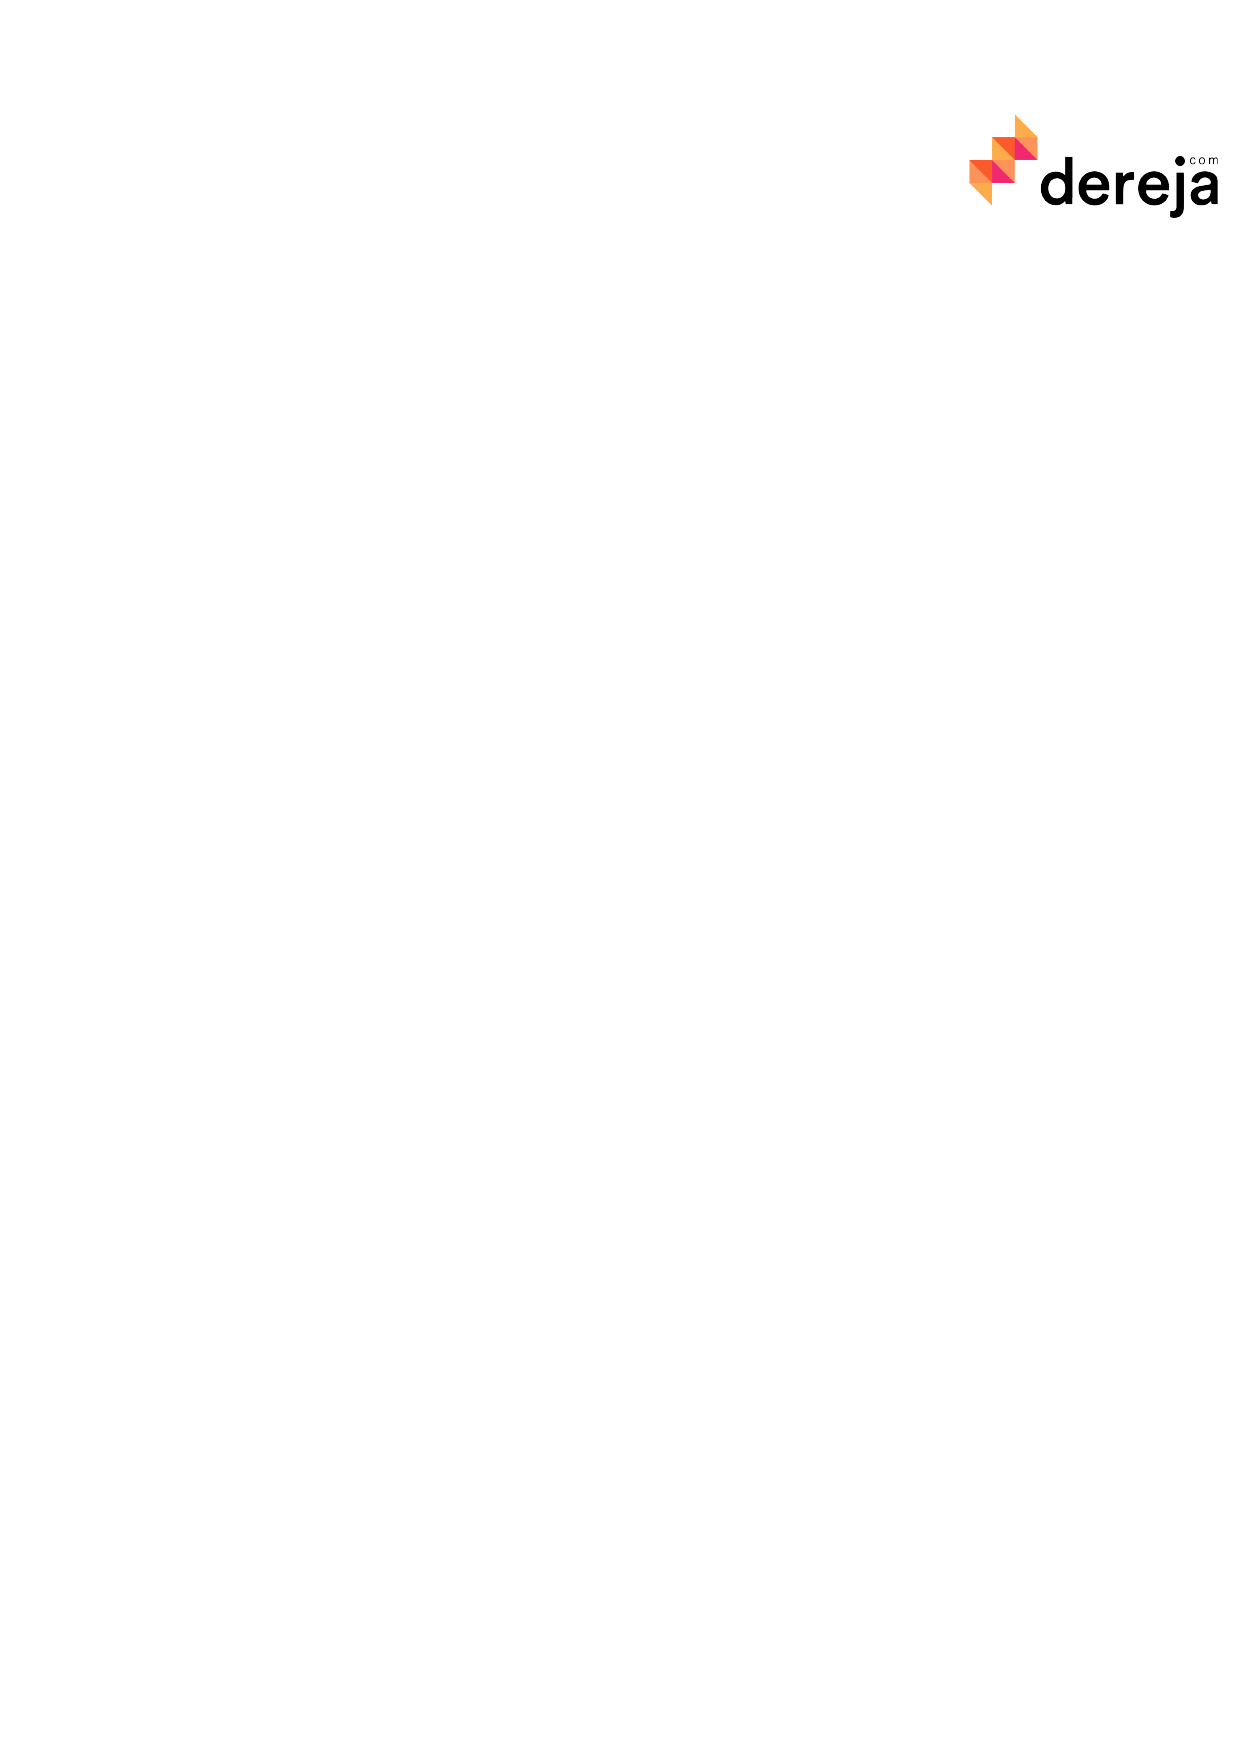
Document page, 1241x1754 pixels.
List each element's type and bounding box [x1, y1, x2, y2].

picture [969, 114, 1218, 218]
